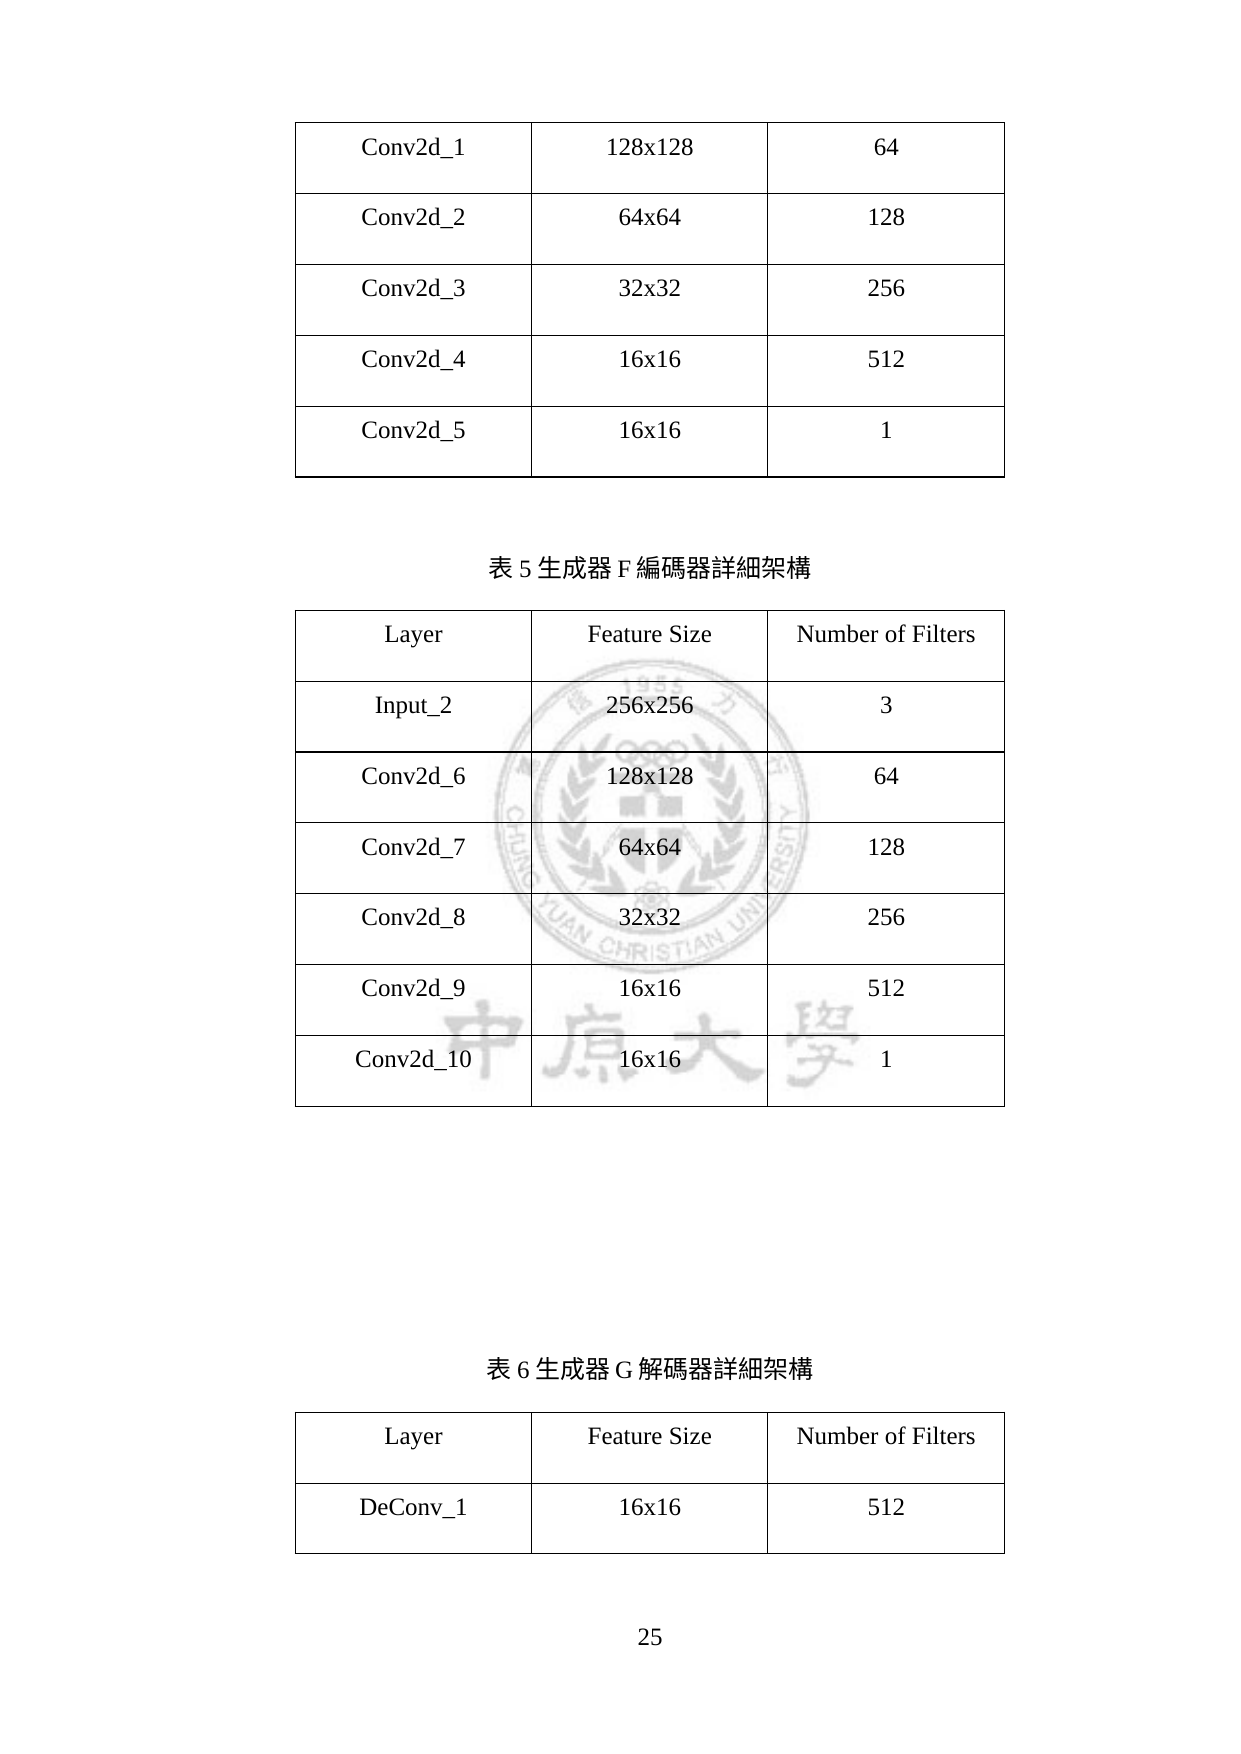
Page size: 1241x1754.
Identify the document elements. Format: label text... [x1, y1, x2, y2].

text 表 5 生成器F編碼器詳細架構 [177, 544, 1122, 589]
table_cell 128x128 [532, 753, 767, 822]
table_header Feature Size [532, 611, 767, 681]
table_cell Conv2d_9 [296, 965, 531, 1035]
table_cell 3 [768, 682, 1004, 751]
table_cell Conv2d_8 [296, 894, 531, 964]
table_cell Conv2d_5 [296, 407, 531, 476]
table_cell 16x16 [532, 965, 767, 1035]
table_cell 16x16 [532, 1036, 767, 1106]
table_cell 128 [768, 823, 1004, 893]
table_cell 256 [768, 894, 1004, 964]
table_header Number of Filters [768, 1413, 1004, 1482]
table_cell 128x128 [532, 123, 767, 193]
table_cell Conv2d_4 [296, 336, 531, 406]
table_cell 128 [768, 194, 1004, 264]
table_cell 1 [768, 1036, 1004, 1106]
table_cell 256x256 [532, 682, 767, 751]
table_cell 16x16 [532, 336, 767, 406]
table_cell Conv2d_1 [296, 123, 531, 193]
table_cell Conv2d_3 [296, 265, 531, 335]
table_cell 512 [768, 1484, 1004, 1553]
table_cell DeConv_1 [296, 1484, 531, 1553]
table_cell 32x32 [532, 265, 767, 335]
table_cell 64x64 [532, 823, 767, 893]
table_header Number of Filters [768, 611, 1004, 681]
table_cell Conv2d_7 [296, 823, 531, 893]
table_header Feature Size [532, 1413, 767, 1482]
table_cell Conv2d_2 [296, 194, 531, 264]
table_cell 64 [768, 123, 1004, 193]
table_cell 16x16 [532, 1484, 767, 1553]
table_cell 512 [768, 965, 1004, 1035]
table_cell Conv2d_6 [296, 753, 531, 822]
table_cell 256 [768, 265, 1004, 335]
table_header Layer [296, 1413, 531, 1482]
table_cell 64x64 [532, 194, 767, 264]
table_cell Conv2d_10 [296, 1036, 531, 1106]
table_cell 16x16 [532, 407, 767, 476]
table_header Layer [296, 611, 531, 681]
table_cell Input_2 [296, 682, 531, 751]
table_cell 1 [768, 407, 1004, 476]
text 表 6 生成器G解碼器詳細架構 [177, 1345, 1122, 1391]
table_cell 64 [768, 753, 1004, 822]
table_cell 512 [768, 336, 1004, 406]
table_cell 32x32 [532, 894, 767, 964]
